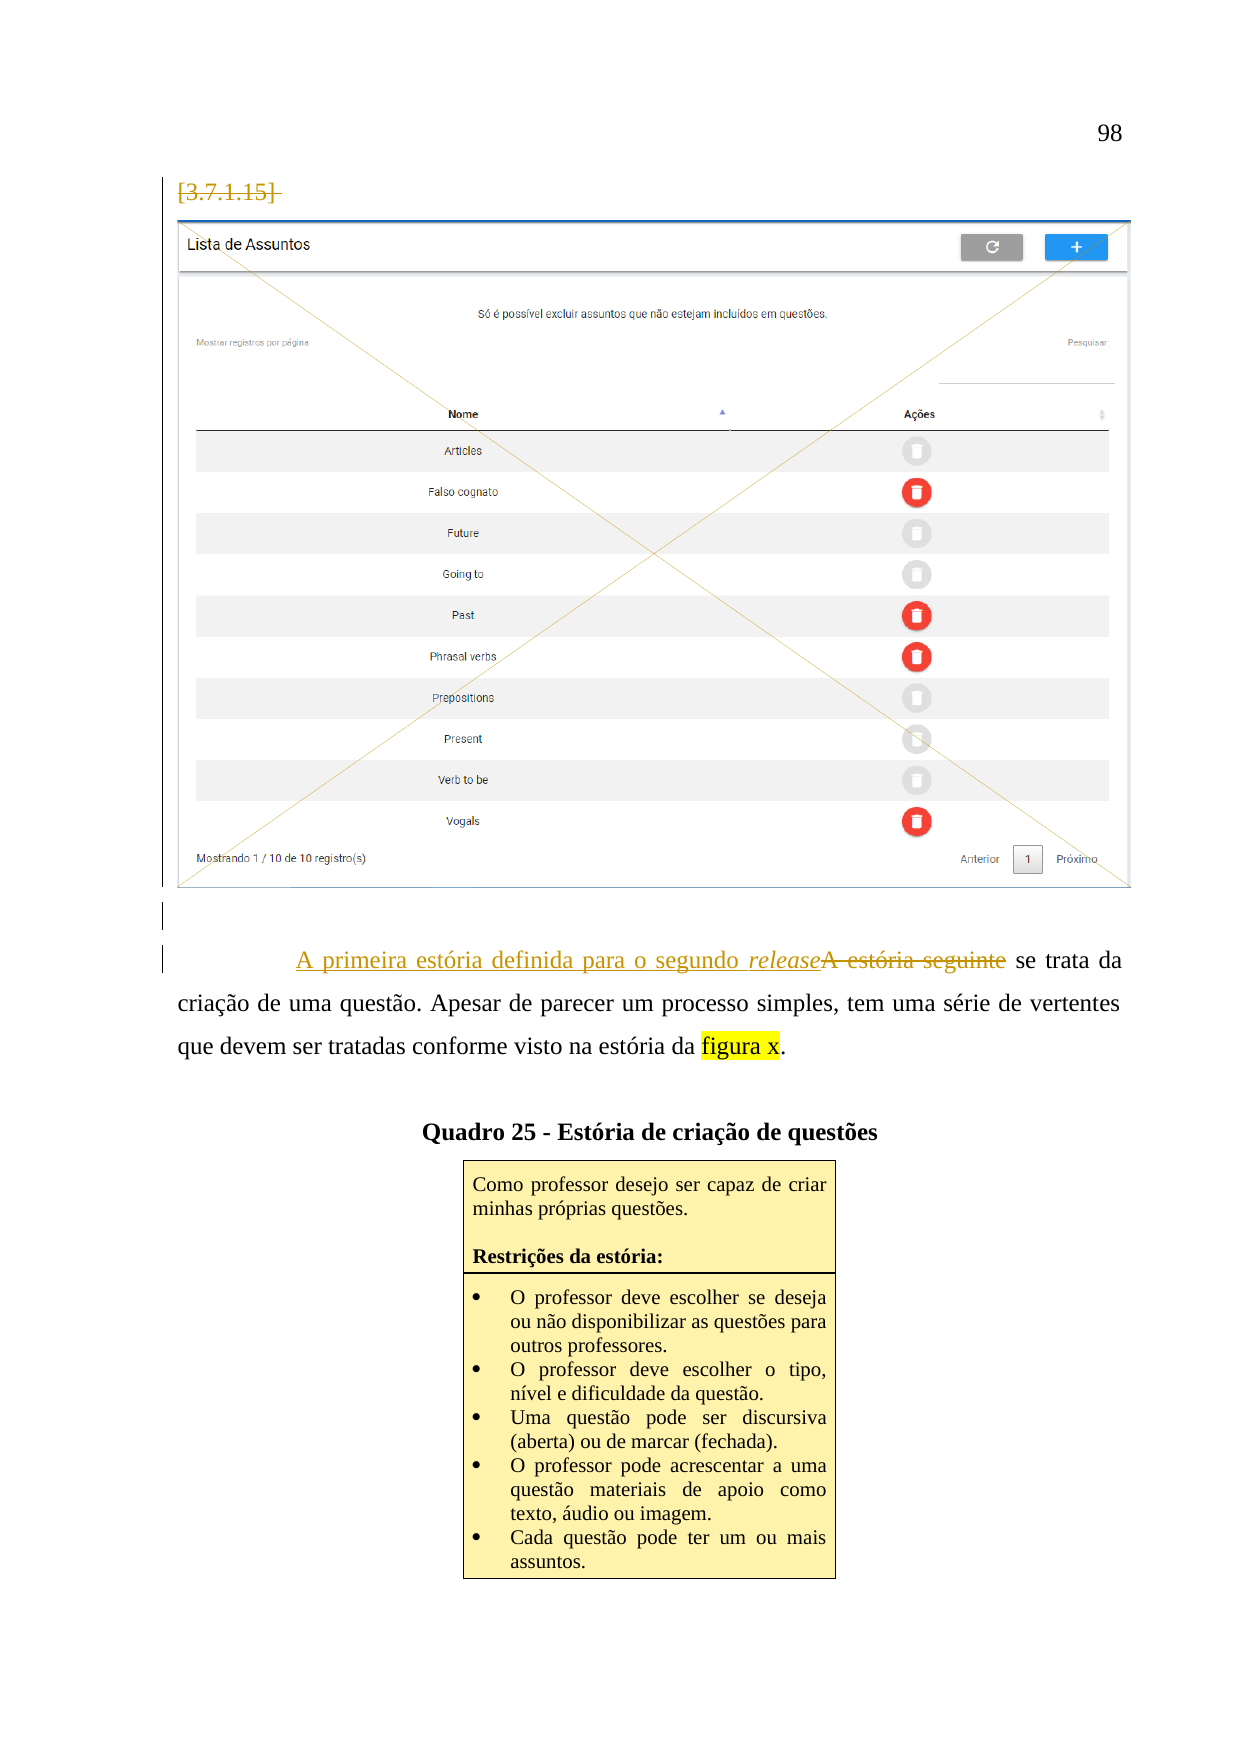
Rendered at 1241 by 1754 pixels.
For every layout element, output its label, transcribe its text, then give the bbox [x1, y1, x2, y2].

list O professor deve escolher se deseja ou não disponibilizar as questões para outros professores. [464, 1274, 835, 1345]
list O professor deve escolher o tipo, nível e dificuldade da questão. [464, 1345, 835, 1393]
list Uma questão pode ser discursiva (aberta) ou de marcar (fechada). [464, 1393, 835, 1442]
picture [656, 222, 1131, 886]
text Restrições da estória: [464, 1232, 835, 1272]
picture [179, 220, 1129, 552]
text se trata da criação de uma questão. Apesar de parecer um processo simples, tem uma série de vertentes que devem ser tratadas conforme visto na estória da figura x. [177, 945, 1122, 1060]
picture [178, 555, 1130, 888]
text Como professor desejo ser capaz de criar minhas próprias questões. [464, 1161, 835, 1208]
picture [177, 222, 652, 886]
list Cada questão pode ter um ou mais assuntos. [464, 1514, 835, 1578]
list O professor pode acrescentar a uma questão materiais de apoio como texto, áudio ou imagem. [464, 1442, 835, 1514]
